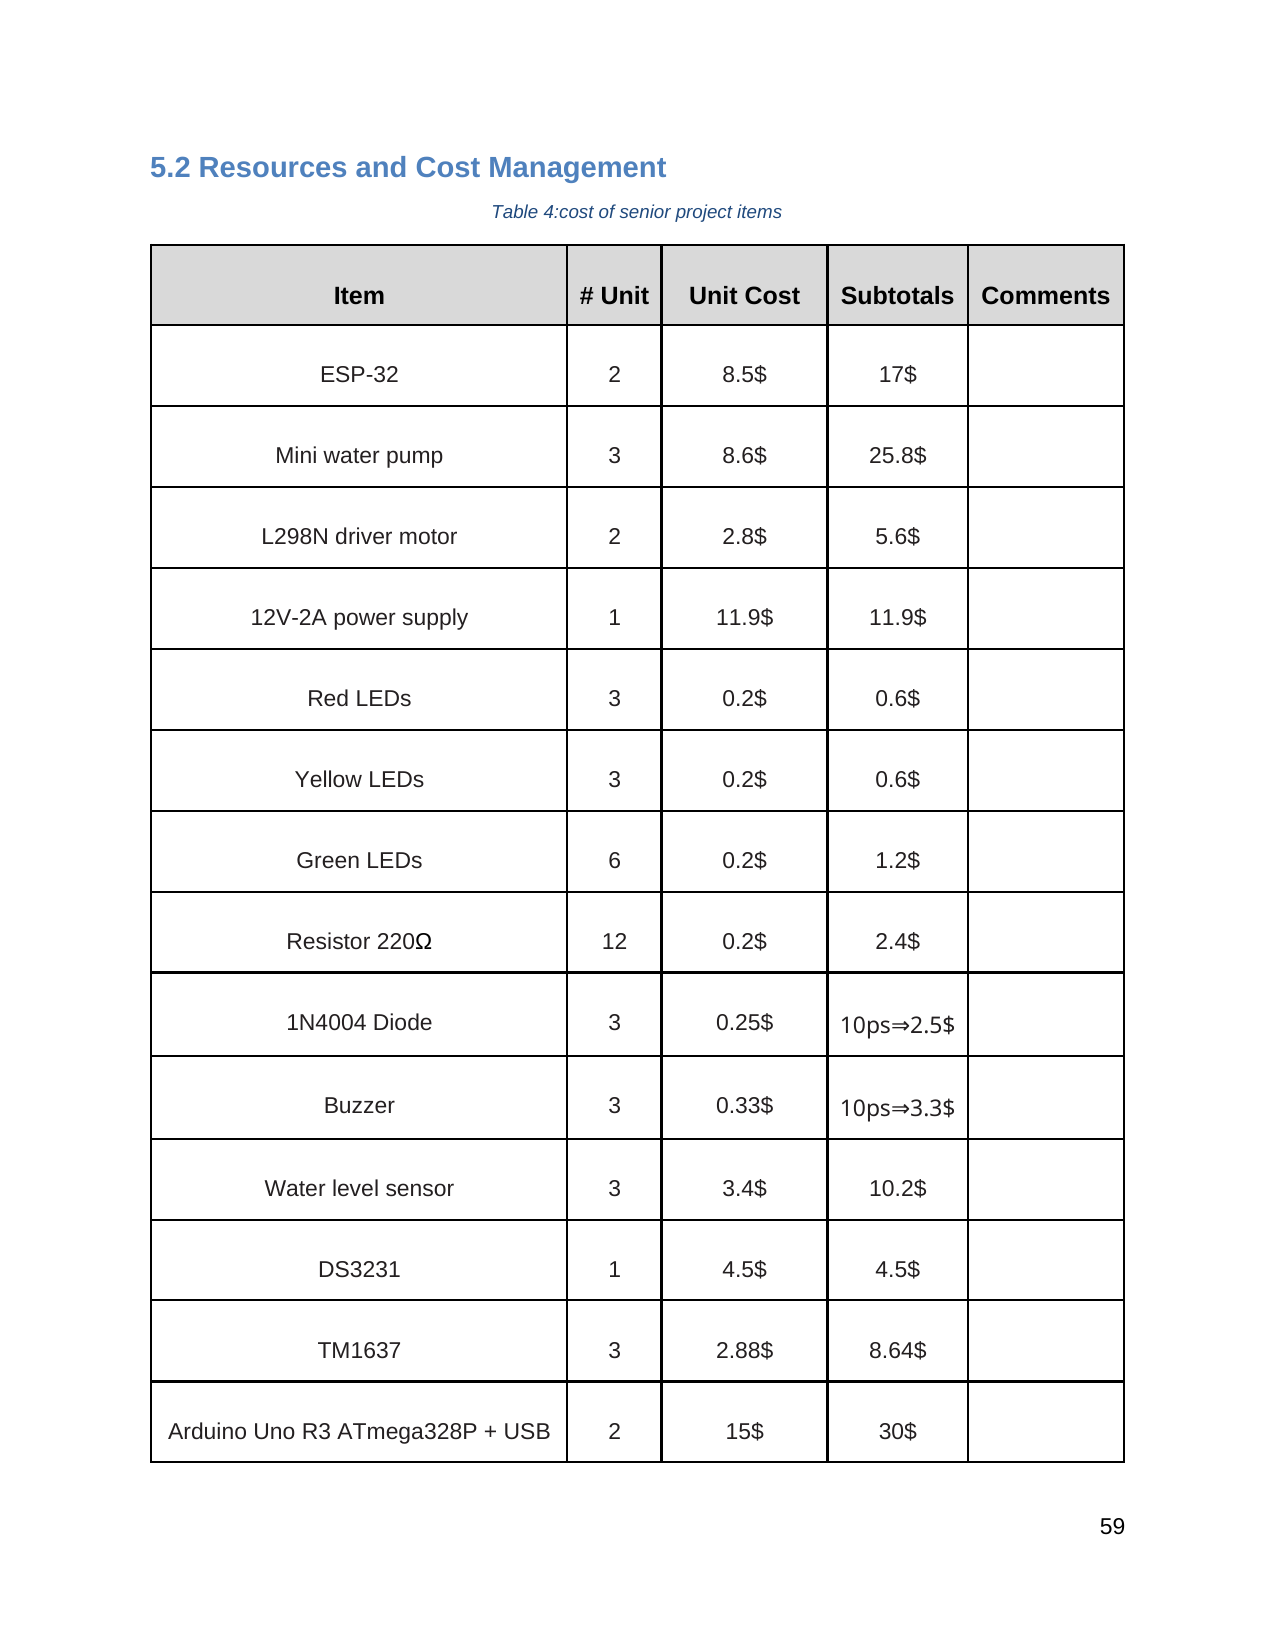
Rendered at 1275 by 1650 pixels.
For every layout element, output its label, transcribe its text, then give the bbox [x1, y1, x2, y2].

table_header Item [152, 246, 566, 324]
table_header Subtotals [829, 246, 967, 324]
table_cell 4.5$ [829, 1221, 967, 1299]
table_cell Mini water pump [152, 407, 566, 486]
table_cell 3 [568, 1057, 660, 1137]
table_cell TM1637 [152, 1301, 566, 1380]
table_cell 0.2$ [663, 731, 826, 809]
table_cell [969, 1383, 1123, 1461]
table_cell [969, 407, 1123, 486]
table_cell 11.9$ [663, 569, 826, 648]
table_cell 8.6$ [663, 407, 826, 486]
table_cell [969, 650, 1123, 729]
table_cell ESP-32 [152, 326, 566, 405]
table_cell [969, 893, 1123, 971]
table_cell 3 [568, 407, 660, 486]
table_cell 12V-2A power supply [152, 569, 566, 648]
table_cell 3.4$ [663, 1140, 826, 1218]
table_cell 1N4004 Diode [152, 974, 566, 1054]
table_cell Resistor 220Ω [152, 893, 566, 971]
table_cell 25.8$ [829, 407, 967, 486]
table_cell L298N driver motor [152, 488, 566, 567]
table_header # Unit [568, 246, 660, 324]
table_cell 12 [568, 893, 660, 971]
table_cell 0.25$ [663, 974, 826, 1054]
table_cell 2 [568, 488, 660, 567]
table_cell 2.4$ [829, 893, 967, 971]
table_cell 1 [568, 569, 660, 648]
table_cell Arduino Uno R3 ATmega328P + USB [152, 1383, 566, 1461]
table_cell Green LEDs [152, 812, 566, 891]
table_cell 10.2$ [829, 1140, 967, 1218]
table_cell [969, 1221, 1123, 1299]
table_cell [969, 569, 1123, 648]
table_cell [969, 974, 1123, 1054]
table_cell 8.5$ [663, 326, 826, 405]
table_cell [969, 731, 1123, 809]
table_cell 15$ [663, 1383, 826, 1461]
table_cell [969, 1057, 1123, 1137]
table_cell 3 [568, 1301, 660, 1380]
table_cell [969, 326, 1123, 405]
table_cell 2.88$ [663, 1301, 826, 1380]
table_cell 11.9$ [829, 569, 967, 648]
table_cell 6 [568, 812, 660, 891]
table_cell 4.5$ [663, 1221, 826, 1299]
table_cell 2.8$ [663, 488, 826, 567]
table_cell 5.6$ [829, 488, 967, 567]
table_cell [969, 1140, 1123, 1218]
table_cell DS3231 [152, 1221, 566, 1299]
table_header Unit Cost [663, 246, 826, 324]
table_cell [829, 1057, 967, 1137]
table_cell Red LEDs [152, 650, 566, 729]
table_cell 1.2$ [829, 812, 967, 891]
subtitle 5.2 Resources and Cost Management [150, 150, 1125, 183]
table_cell 2 [568, 1383, 660, 1461]
table_cell 8.64$ [829, 1301, 967, 1380]
table_cell [969, 1301, 1123, 1380]
table_cell 0.2$ [663, 812, 826, 891]
table_cell 3 [568, 731, 660, 809]
table_cell 0.6$ [829, 731, 967, 809]
table_cell 0.33$ [663, 1057, 826, 1137]
table_cell 0.2$ [663, 650, 826, 729]
table_cell 30$ [829, 1383, 967, 1461]
table_cell [969, 812, 1123, 891]
table_cell [969, 488, 1123, 567]
table_cell 0.6$ [829, 650, 967, 729]
table_cell Yellow LEDs [152, 731, 566, 809]
table_header Comments [969, 246, 1123, 324]
table_cell 3 [568, 650, 660, 729]
table_cell 0.2$ [663, 893, 826, 971]
table_cell 1 [568, 1221, 660, 1299]
table_cell [829, 974, 967, 1054]
table_cell 2 [568, 326, 660, 405]
table_cell 17$ [829, 326, 967, 405]
table_cell Buzzer [152, 1057, 566, 1137]
table_cell 3 [568, 1140, 660, 1218]
table_cell 3 [568, 974, 660, 1054]
table_cell Water level sensor [152, 1140, 566, 1218]
